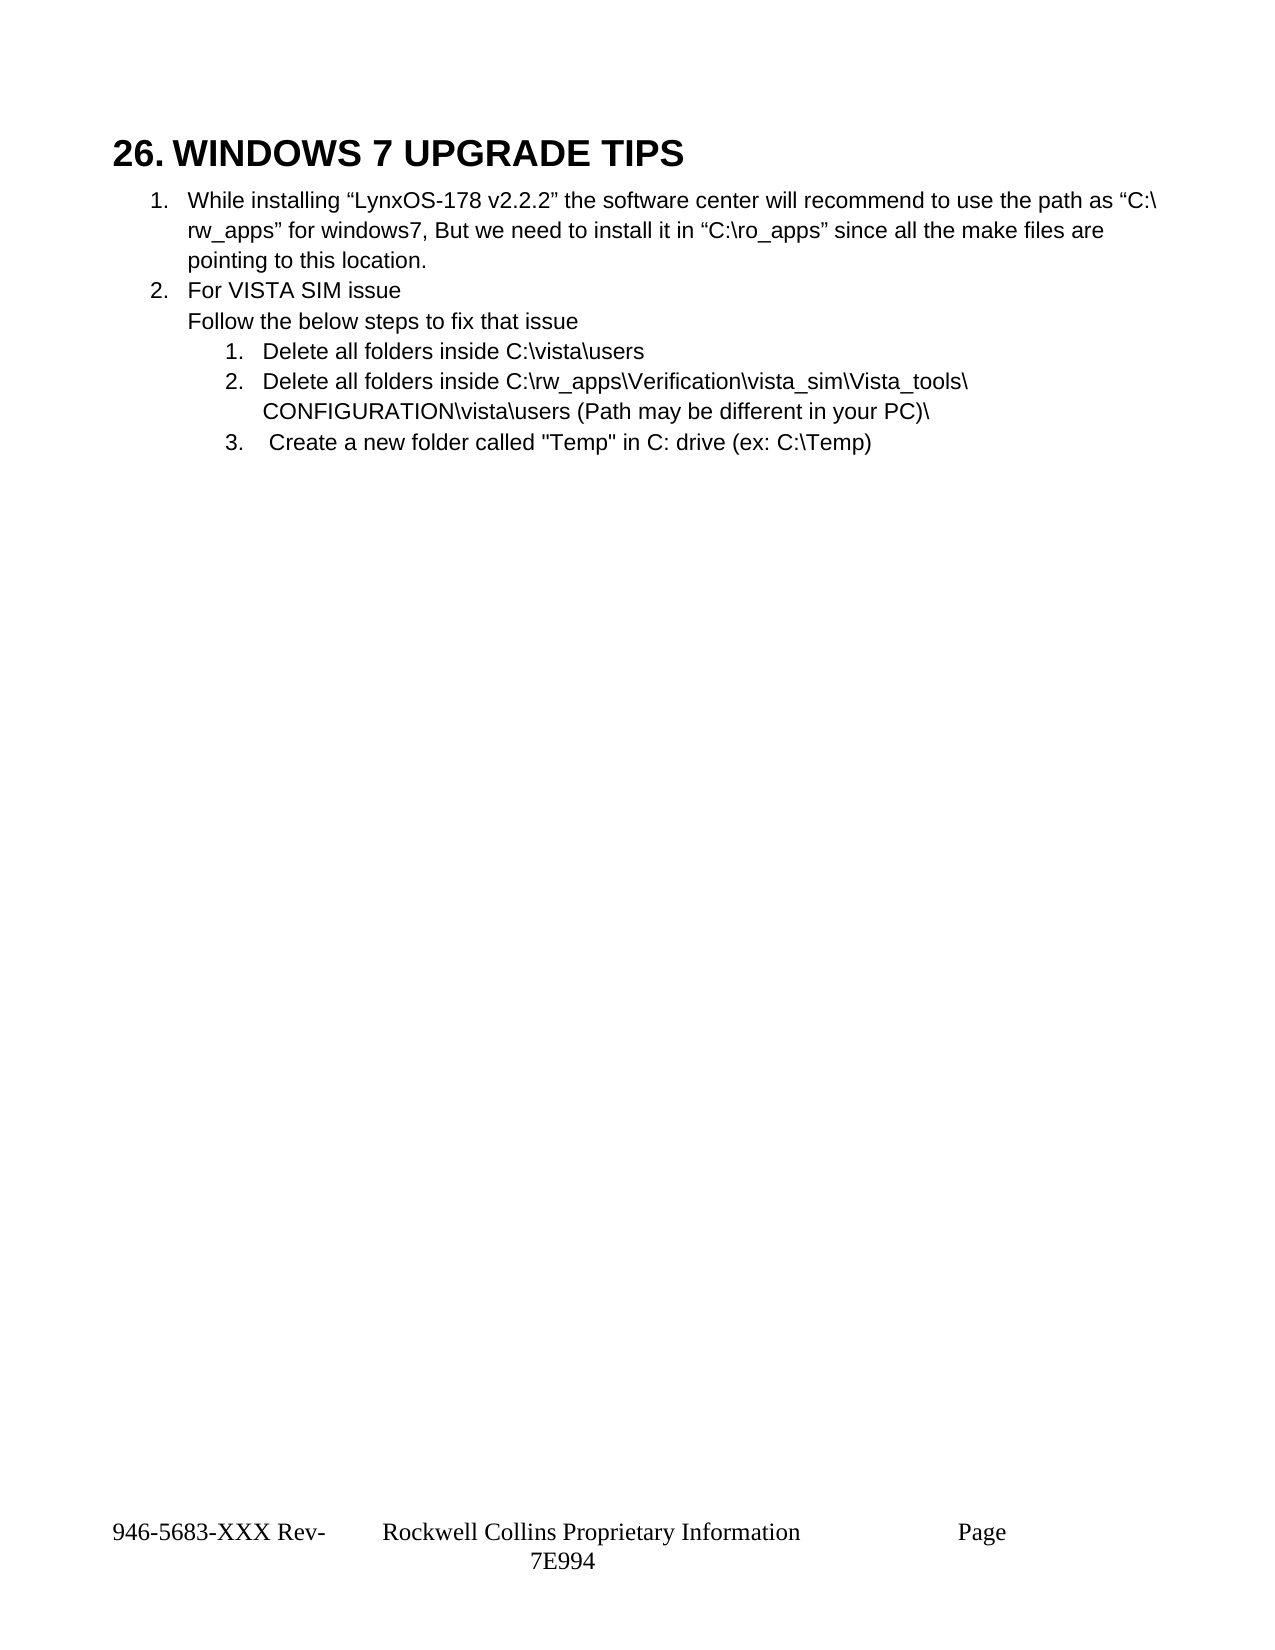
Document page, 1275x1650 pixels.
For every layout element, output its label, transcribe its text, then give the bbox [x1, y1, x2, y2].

list Create a new folder called "Temp" in C: drive (ex: C:\Temp) [225, 428, 1162, 455]
list While installing “LynxOS-178 v2.2.2” the software center will recommend to use the path as “C:\rw_apps” for windows7, But we need to install it in “C:\ro_apps” since all the make files are pointing to this location. [150, 187, 1162, 274]
list Follow the below steps to fix that issue [187, 308, 1162, 334]
subtitle WINDOWS 7 UPGRADE TIPS [112, 131, 1162, 174]
list Delete all folders inside C:\vista\users [225, 338, 1162, 364]
list Delete all folders inside C:\rw_apps\Verification\vista_sim\Vista_tools\CONFIGURATION\vista\users (Path may be different in your PC)\ [225, 368, 1162, 425]
list For VISTA SIM issue [150, 277, 1162, 304]
